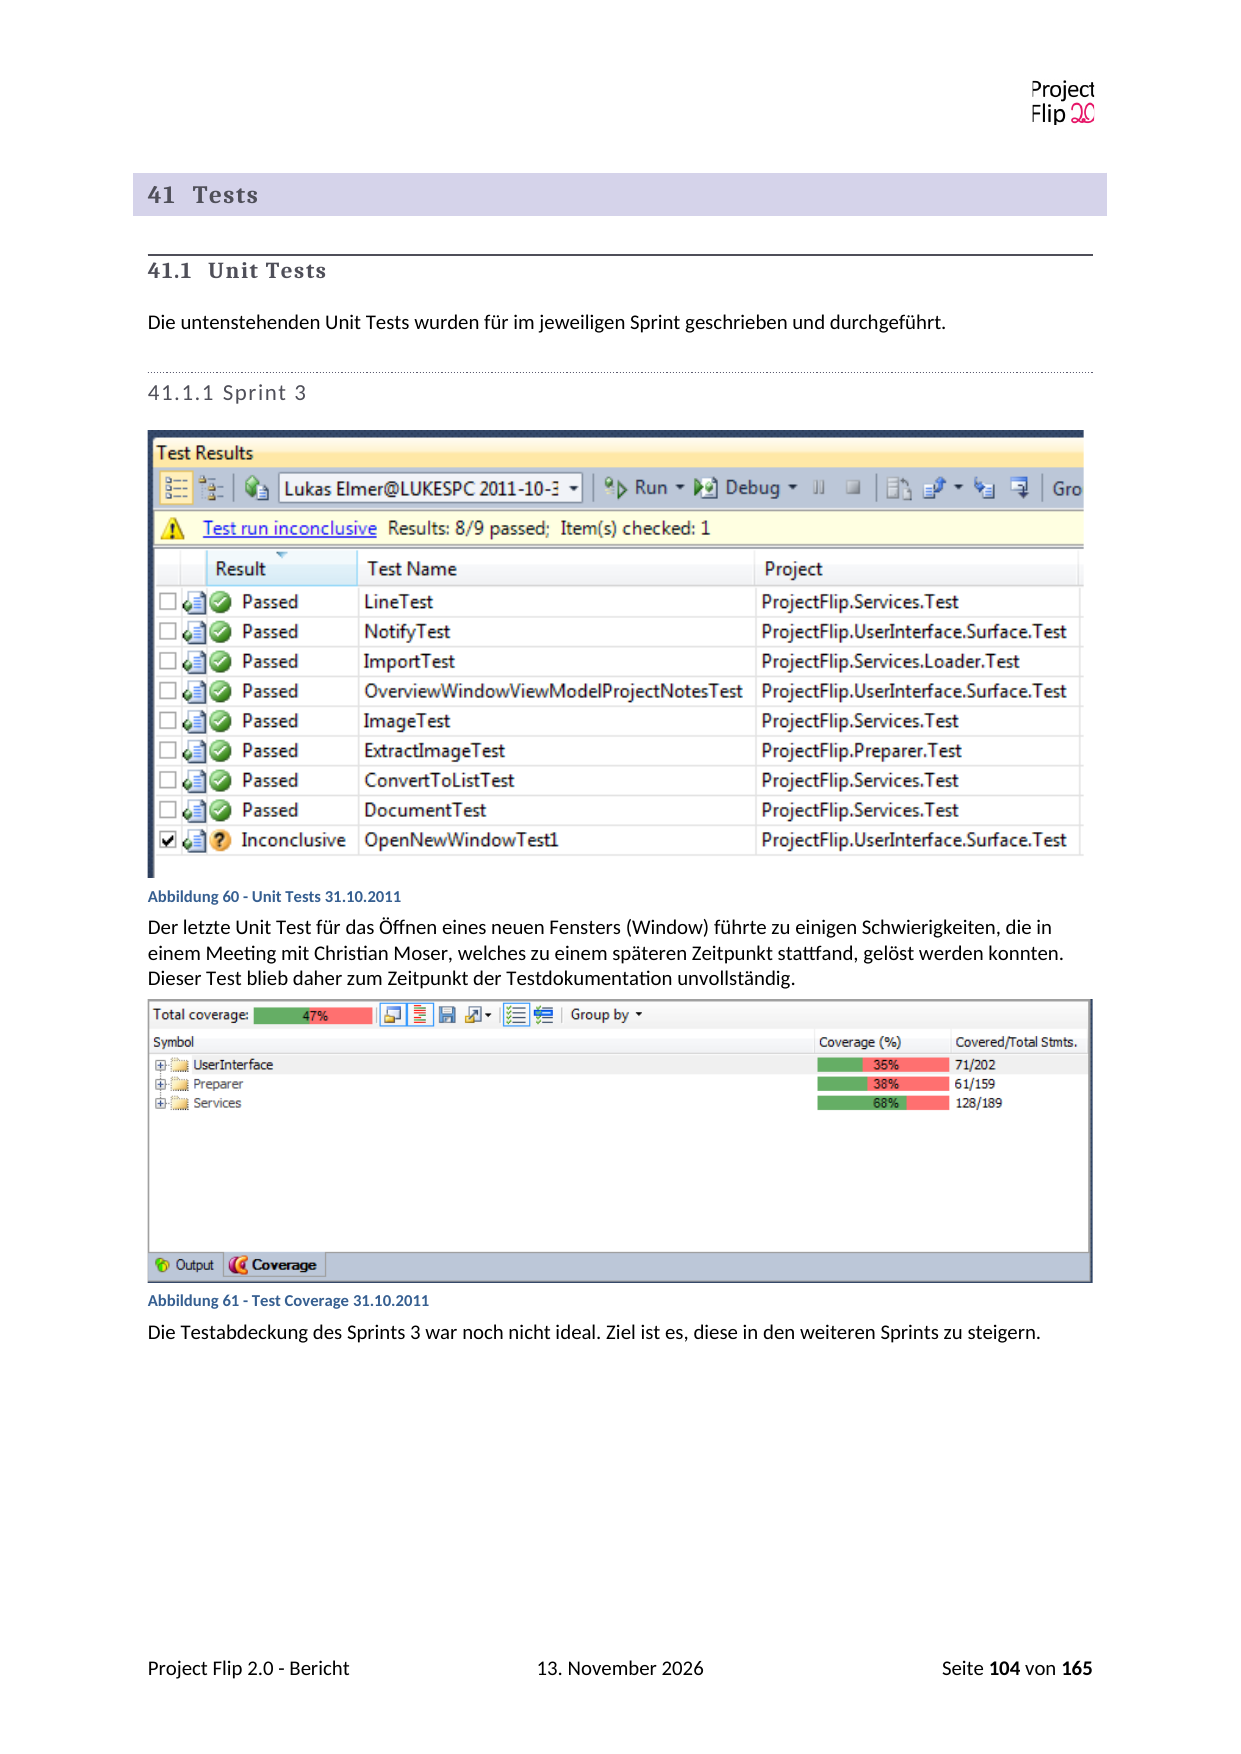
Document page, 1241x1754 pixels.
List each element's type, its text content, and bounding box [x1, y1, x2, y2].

text Abbildung 1 - Unit Tests 31.10.2011 [148, 886, 1093, 906]
text Abbildung 2 - Test Coverage 31.10.2011 [148, 1291, 1093, 1311]
subtitle Tests [139, 179, 1101, 210]
text Die Testabdeckung des Sprints 3 war noch nicht ideal. Ziel ist es, diese in den weiteren Sprints zu steigern. [148, 1319, 1093, 1345]
subtitle Sprint 3 [148, 372, 1093, 406]
picture [147, 999, 1093, 1283]
subtitle Unit Tests [148, 256, 1093, 284]
picture [147, 430, 1084, 878]
picture [1081, 79, 1097, 124]
text Der letzte Unit Test für das Öffnen eines neuen Fensters (Window) führte zu einigen Schwierigkeiten, die in einem Meeting mit Christian Moser, welches zu einem späteren Zeitpunkt stattfand, gelöst werden konnten. Dieser Test blieb daher zum Zeitpunkt der Testdokumentation unvollständig. [148, 914, 1093, 991]
text Die untenstehenden Unit Tests wurden für im jeweiligen Sprint geschrieben und durchgeführt. [148, 309, 1093, 334]
